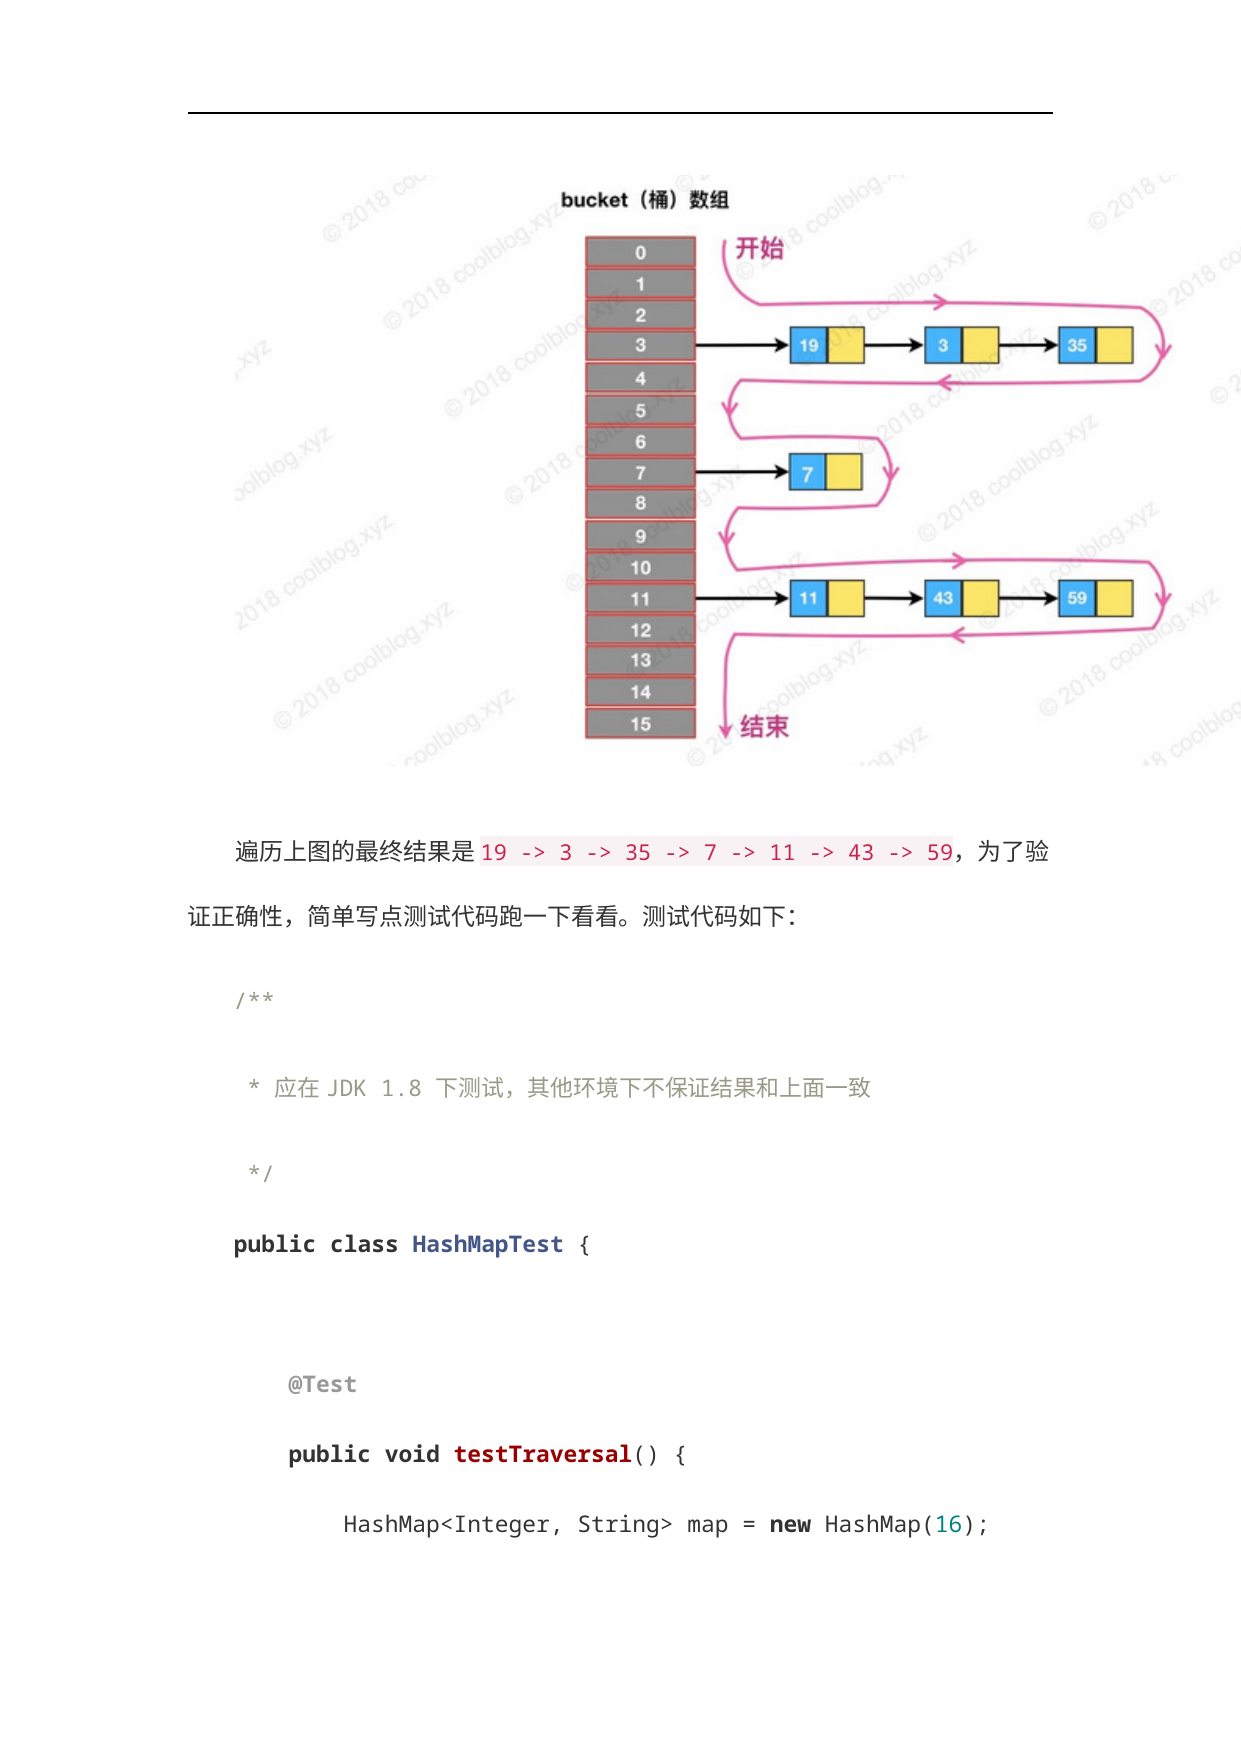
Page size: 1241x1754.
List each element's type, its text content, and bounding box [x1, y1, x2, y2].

text HashMap<Integer, String> map = new HashMap(16); [187, 1507, 1053, 1539]
text 遍历上图的最终结果是 19 -> 3 -> 35 -> 7 -> 11 -> 43 -> 59，为了验证正确性，简单写点测试代码跑一下看看。测试代码如下： [187, 817, 1053, 947]
text @Test [187, 1367, 1053, 1399]
text public void testTraversal() { [187, 1437, 1053, 1469]
text * 应在 JDK 1.8 下测试，其他环境下不保证结果和上面一致 [187, 1054, 1053, 1119]
text /** [187, 984, 1053, 1017]
picture [235, 175, 1241, 766]
text public class HashMapTest { [187, 1227, 1053, 1259]
text */ [187, 1157, 1053, 1189]
